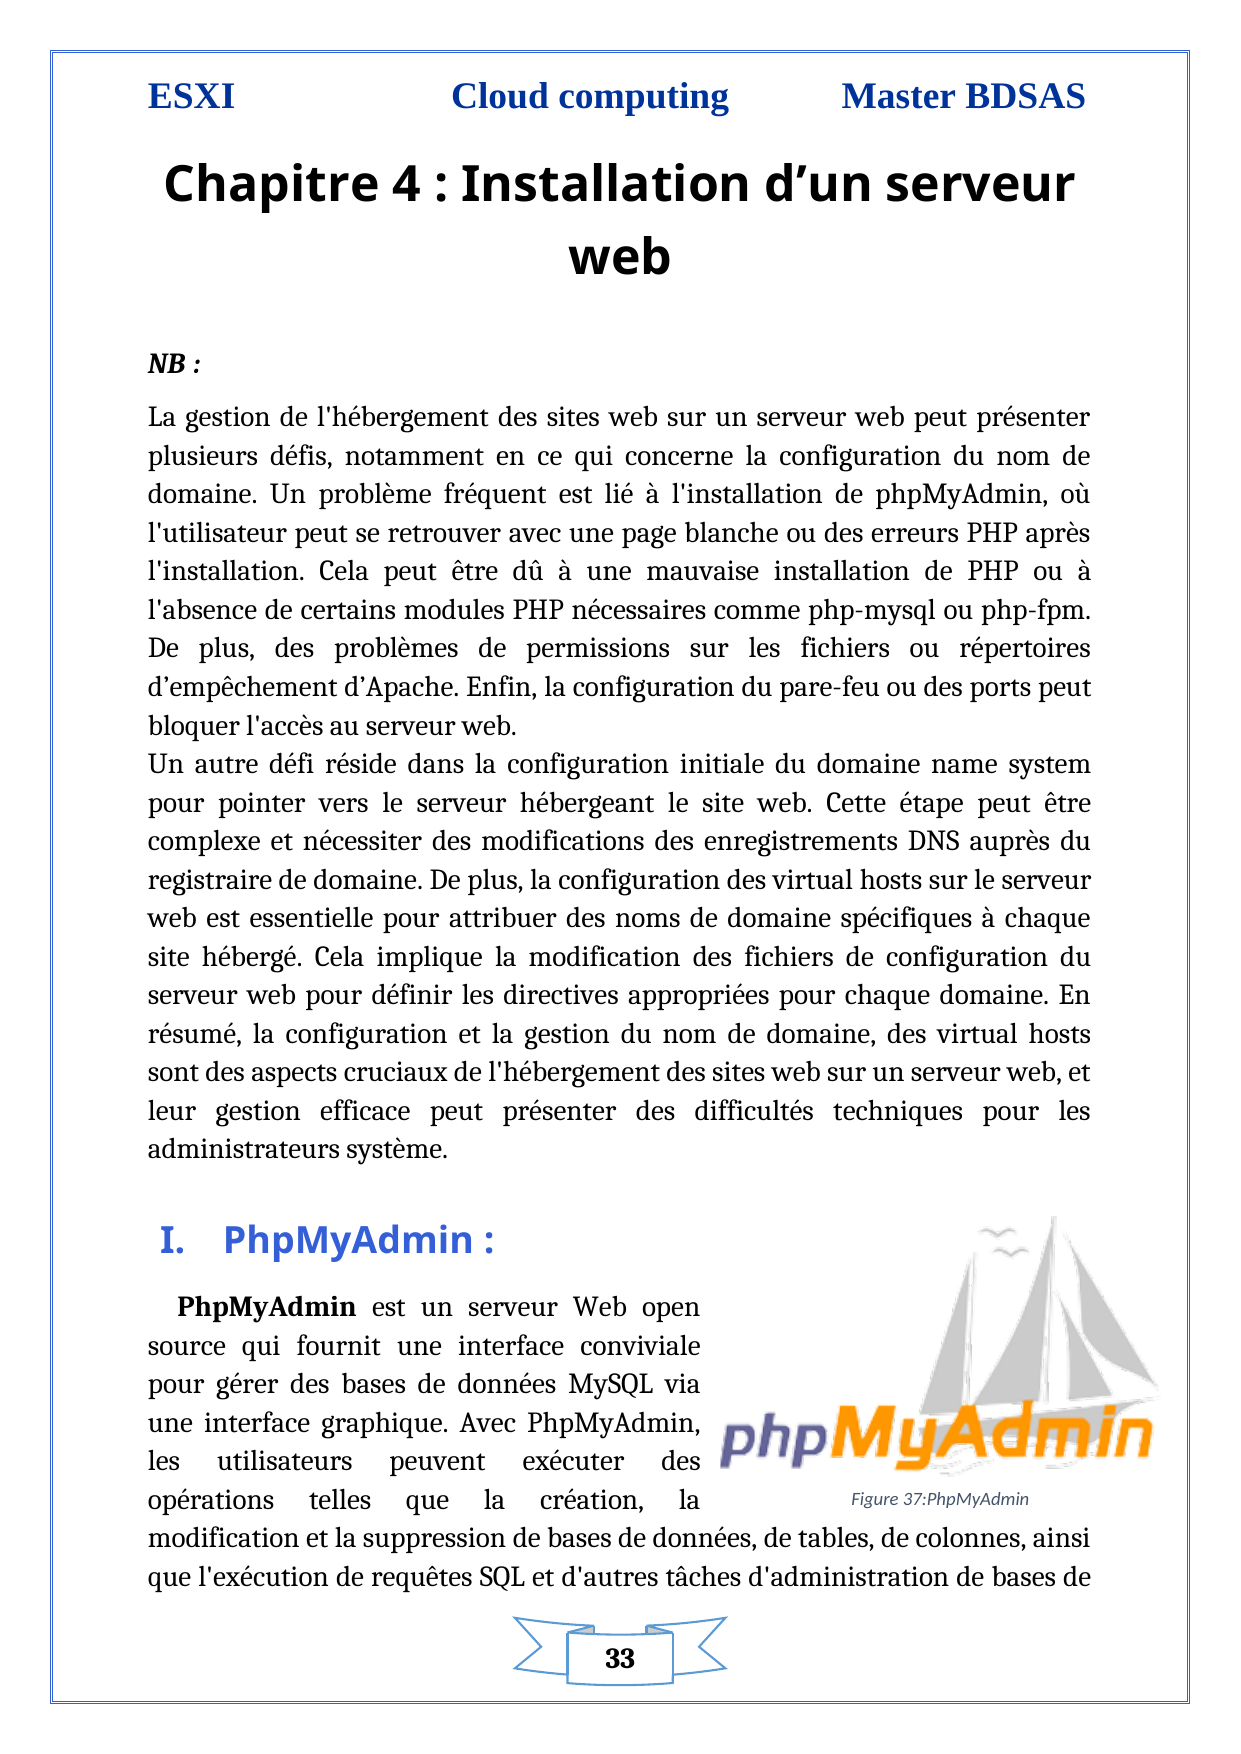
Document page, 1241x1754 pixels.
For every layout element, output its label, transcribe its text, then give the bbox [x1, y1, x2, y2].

picture [720, 1216, 1163, 1478]
text La gestion de l'hébergement des sites web sur un serveur web peut présenter plusieurs défis, notamment en ce qui concerne la configuration du nom de domaine. Un problème fréquent est lié à l'installation de phpMyAdmin, où l'utilisateur peut se retrouver avec une page blanche ou des erreurs PHP après l'installation. Cela peut être dû à une mauvaise installation de PHP ou à l'absence de certains modules PHP nécessaires comme php-mysql ou php-fpm. De plus, des problèmes de permissions sur les fichiers ou répertoires d’empêchement d’Apache. Enfin, la configuration du pare-feu ou des ports peut bloquer l'accès au serveur web. [148, 400, 1093, 742]
subtitle PhpMyAdmin : [185, 1214, 1093, 1265]
text NB : [148, 347, 1093, 381]
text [148, 1290, 1093, 1594]
text Un autre défi réside dans la configuration initiale du domaine name system pour pointer vers le serveur hébergeant le site web. Cette étape peut être complexe et nécessiter des modifications des enregistrements DNS auprès du registraire de domaine. De plus, la configuration des virtual hosts sur le serveur web est essentielle pour attribuer des noms de domaine spécifiques à chaque site hébergé. Cela implique la modification des fichiers de configuration du serveur web pour définir les directives appropriées pour chaque domaine. En résumé, la configuration et la gestion du nom de domaine, des virtual hosts sont des aspects cruciaux de l'hébergement des sites web sur un serveur web, et leur gestion efficace peut présenter des difficultés techniques pour les administrateurs système. [148, 747, 1093, 1166]
subtitle Chapitre 4 : Installation d’un serveur web [148, 148, 1093, 289]
